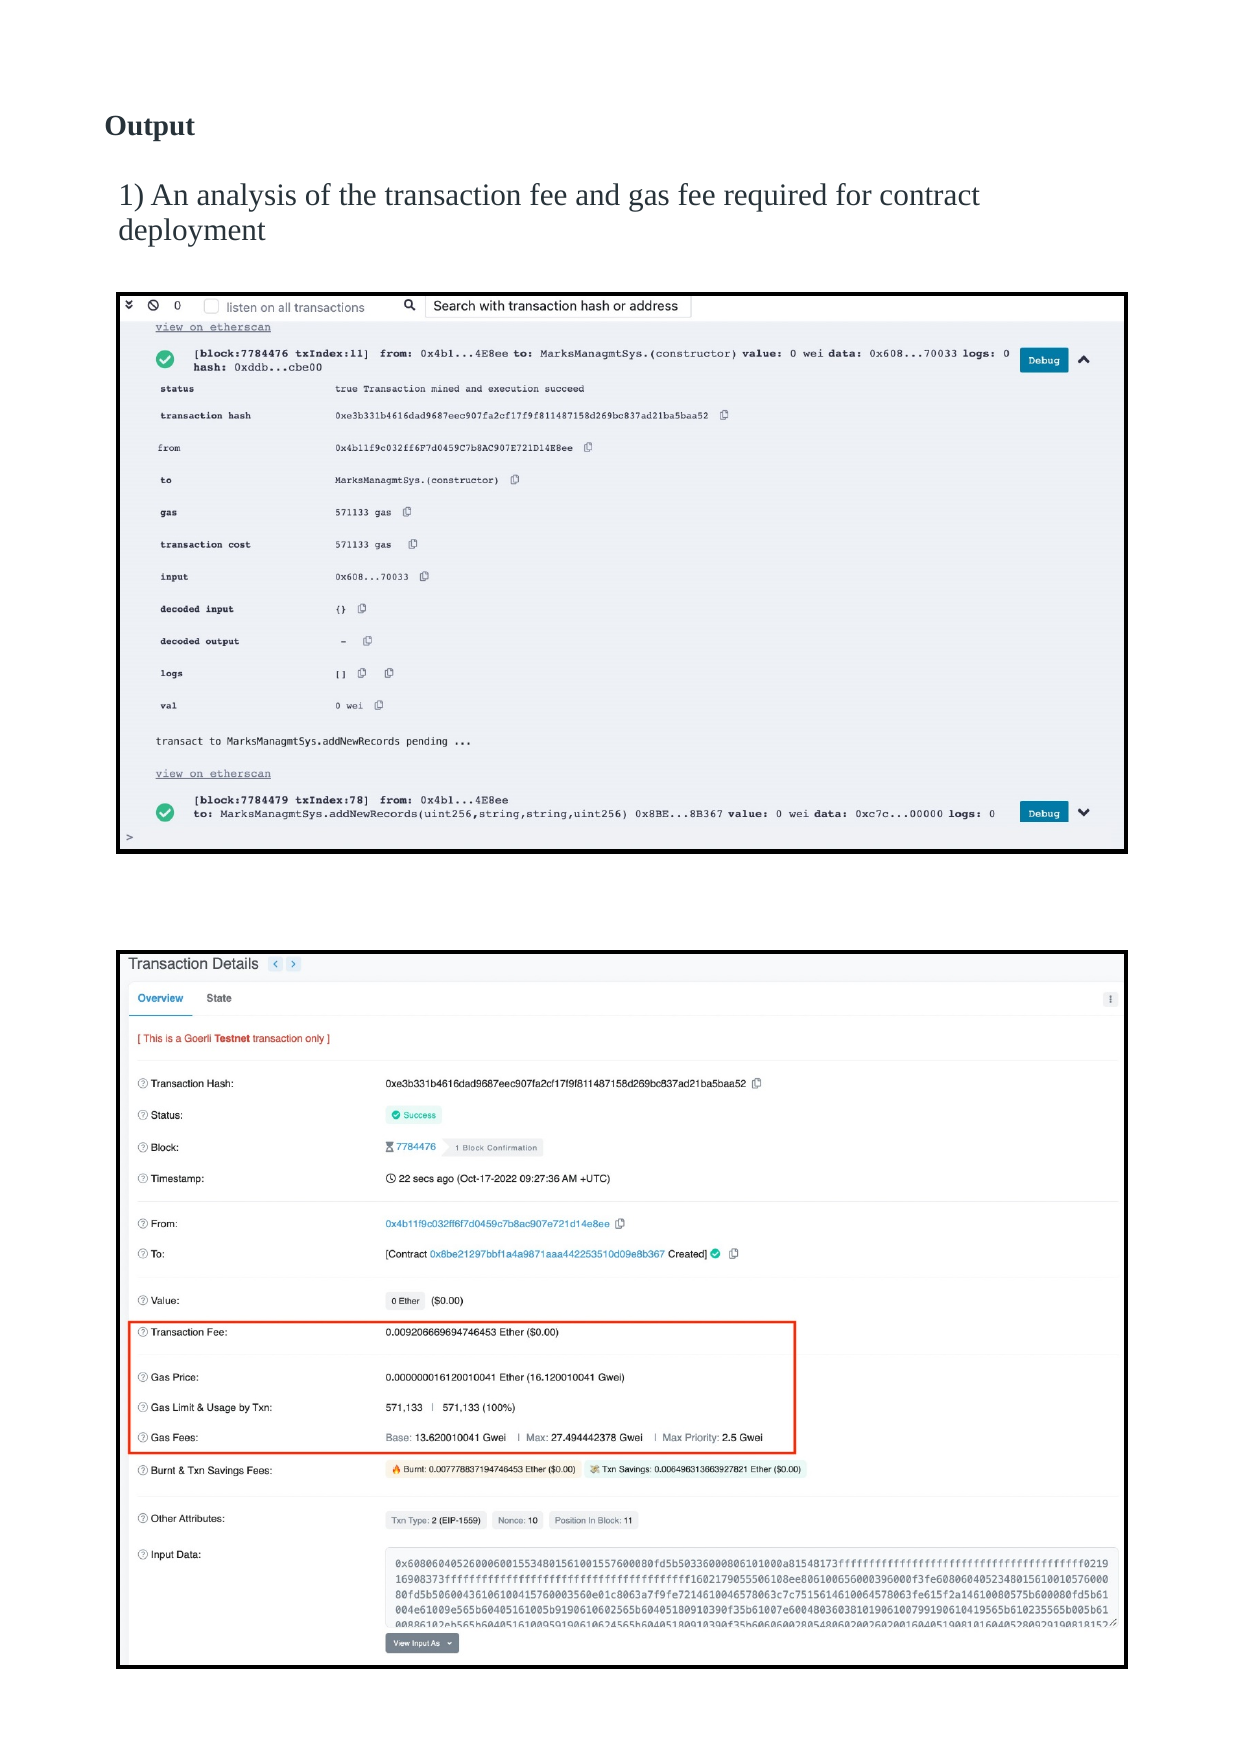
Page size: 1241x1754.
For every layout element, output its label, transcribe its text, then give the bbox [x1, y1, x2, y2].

subtitle Output [104, 108, 1134, 142]
list An analysis of the transaction fee and gas fee required for contract deployment [118, 177, 981, 247]
picture [120, 296, 1124, 849]
picture [120, 954, 1124, 1665]
